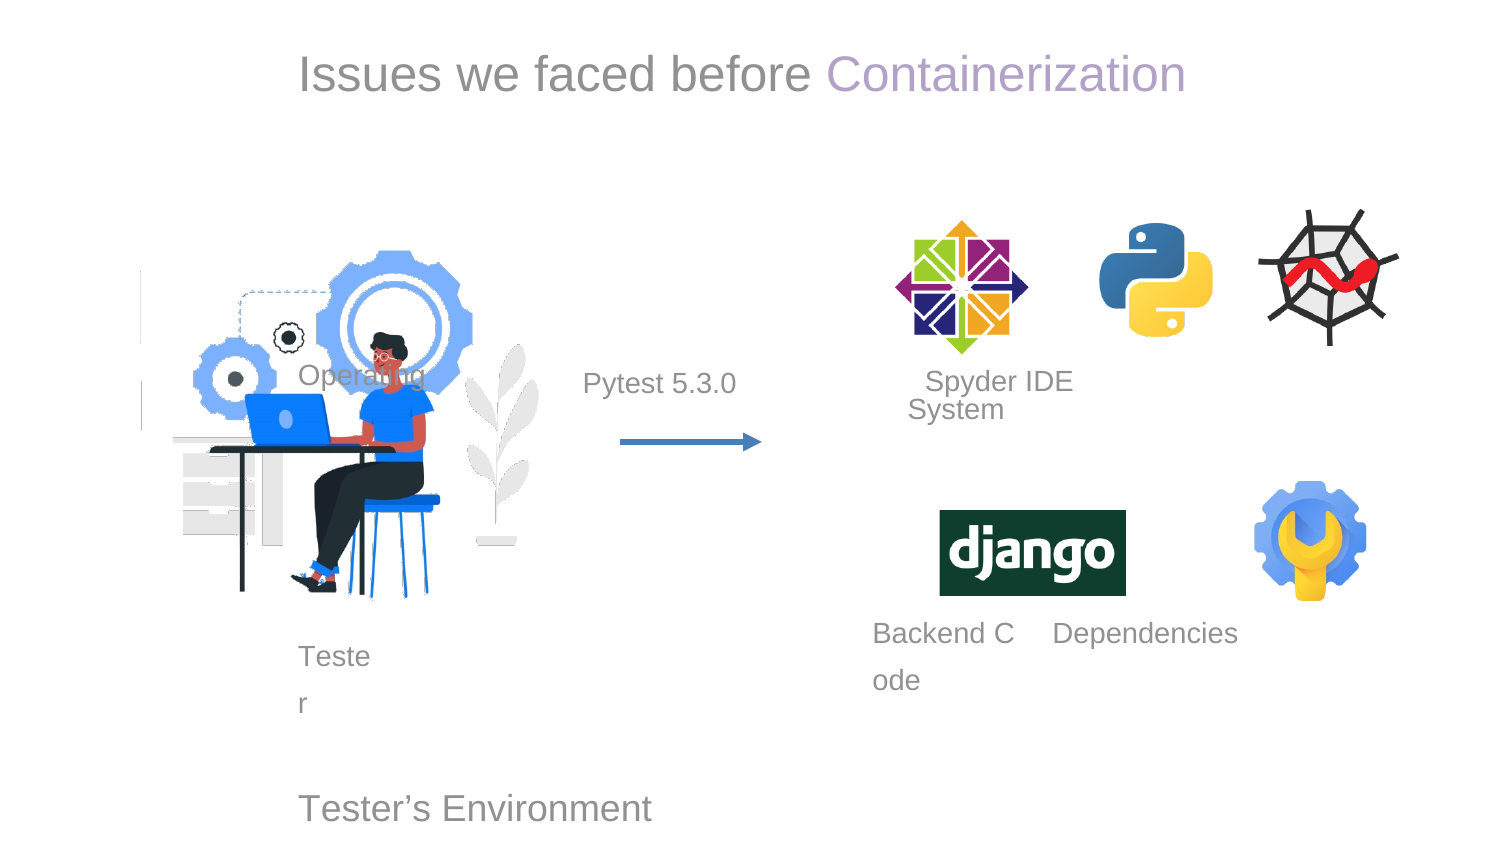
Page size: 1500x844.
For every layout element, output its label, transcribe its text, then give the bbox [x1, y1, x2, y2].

text Tester [298, 629, 374, 723]
picture [1239, 205, 1412, 346]
text Backend Code [872, 606, 1012, 699]
text Dependencies [1052, 606, 1261, 653]
picture [1250, 481, 1370, 601]
picture [939, 510, 1126, 596]
text Spyder IDE [924, 353, 1261, 401]
picture [890, 215, 1033, 359]
text Operating [298, 348, 563, 395]
text Tester’s Environment [298, 773, 1261, 833]
picture [90, 187, 558, 655]
picture [1099, 223, 1213, 337]
text Issues we faced before Containerization [298, 27, 1261, 107]
text Pytest 5.3.0 [582, 356, 910, 403]
